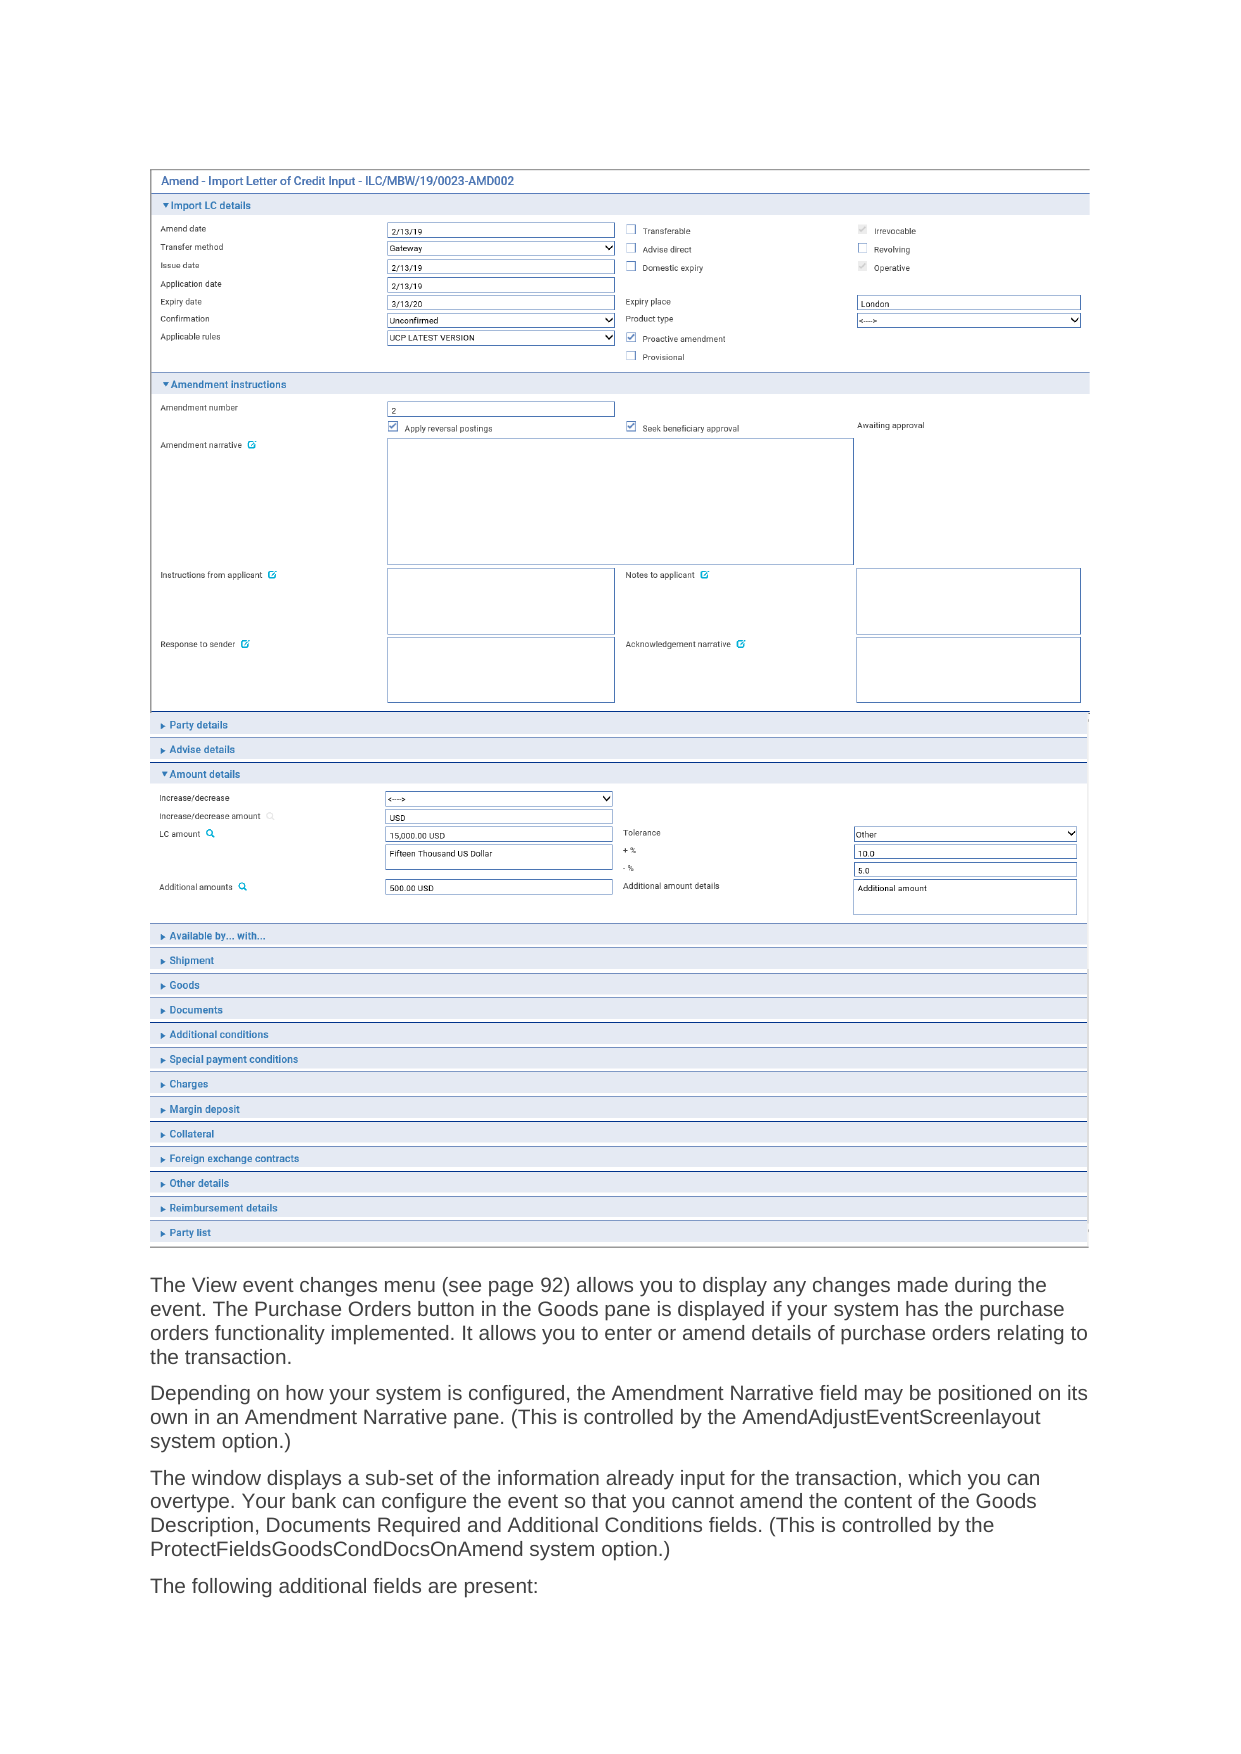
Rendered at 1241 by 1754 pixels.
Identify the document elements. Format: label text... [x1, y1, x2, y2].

picture [150, 169, 1090, 1248]
text The window displays a sub-set of the information already input for the transaction, which you can overtype. Your bank can configure the event so that you cannot amend the content of the Goods Description, Documents Required and Additional Conditions fields. (This is controlled by the ProtectFieldsGoodsCondDocsOnAmend system option.) [150, 1465, 1090, 1561]
text Depending on how your system is configured, the Amendment Narrative field may be positioned on its own in an Amendment Narrative pane. (This is controlled by the AmendAdjustEventScreenlayout system option.) [150, 1381, 1090, 1453]
text The View event changes menu (see page 92) allows you to display any changes made during the event. The Purchase Orders button in the Goods pane is displayed if your system has the purchase orders functionality implemented. It allows you to enter or amend details of purchase orders relating to the transaction. [150, 1273, 1090, 1368]
text The following additional fields are present: [150, 1574, 1090, 1598]
